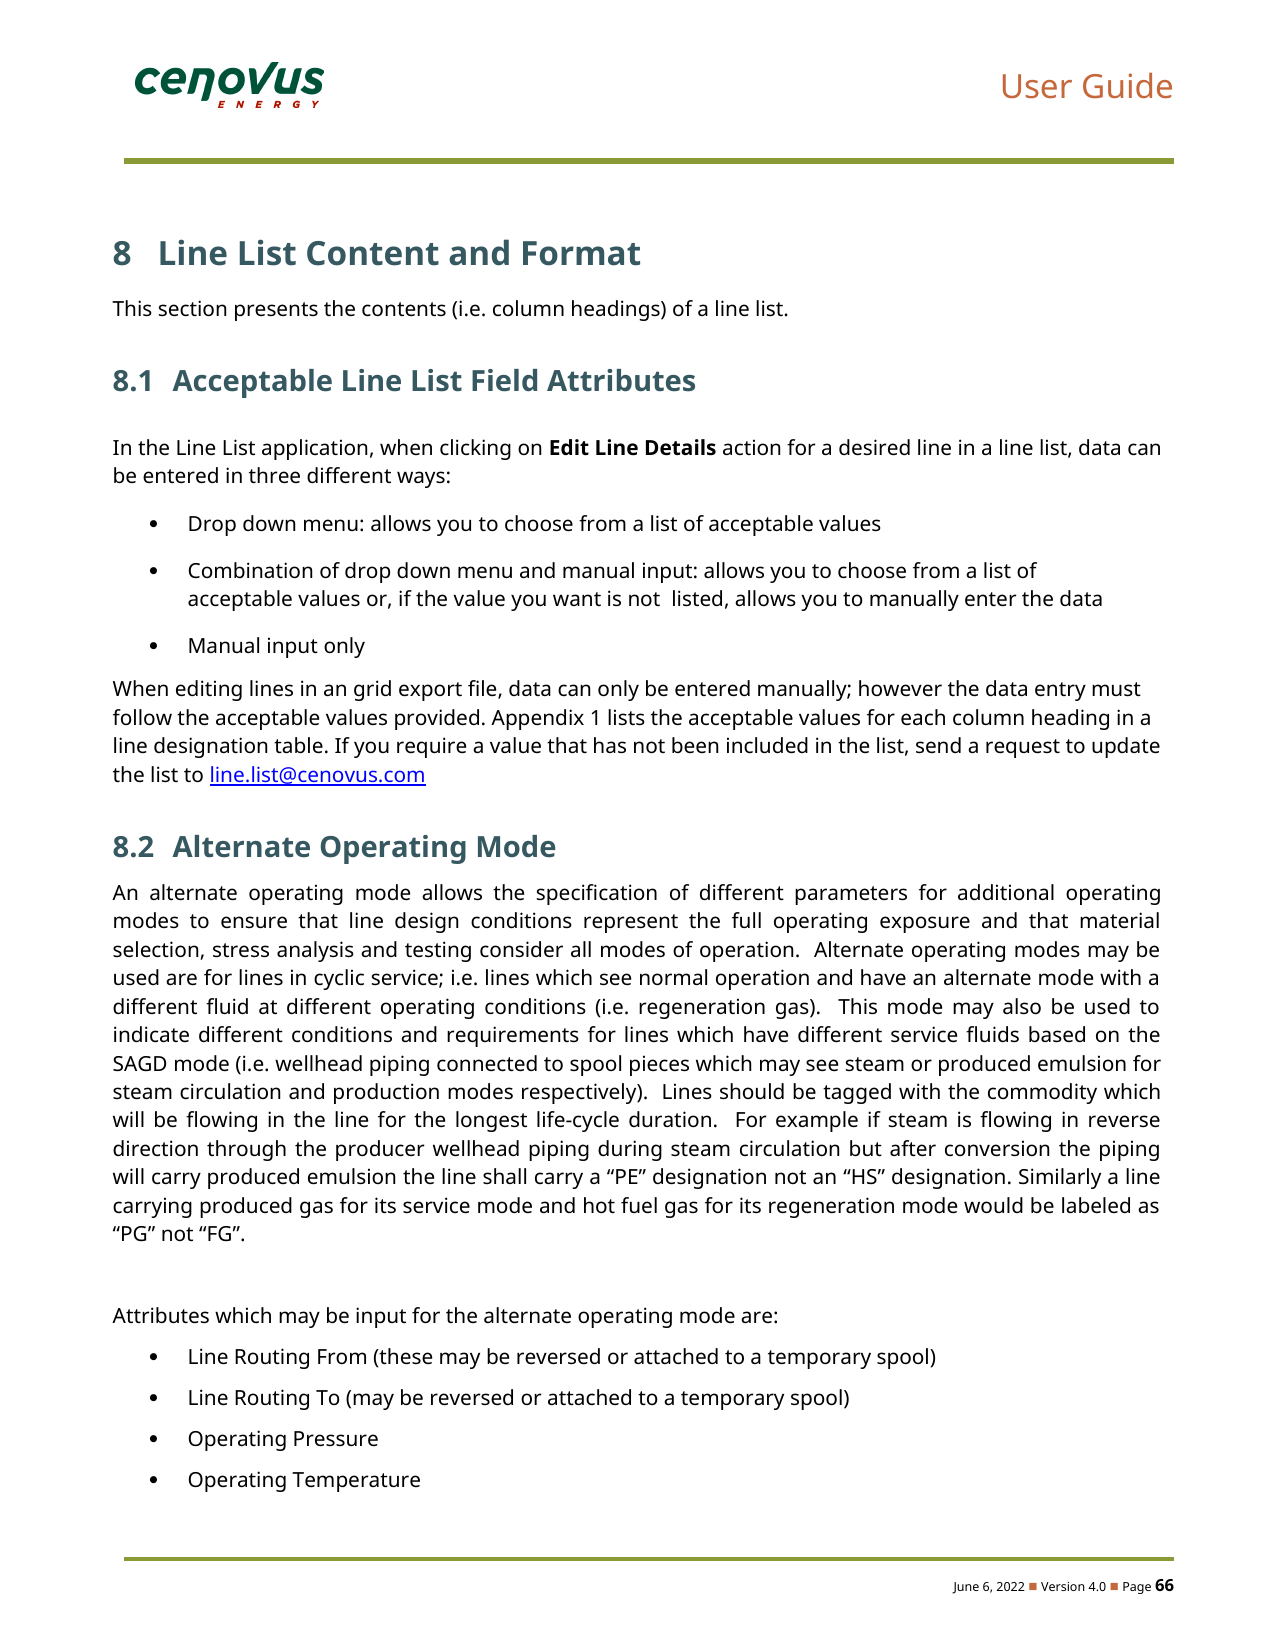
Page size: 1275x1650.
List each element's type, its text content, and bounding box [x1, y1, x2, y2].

picture [135, 62, 324, 108]
text In the Line List application, when clicking on Edit Line Details action for a desired line in a line list, data can be entered in three different ways: [112, 433, 1162, 490]
text When editing lines in an grid export file, data can only be entered manually; however the data entry must follow the acceptable values provided. Appendix 1 lists the acceptable values for each column heading in a line designation table. If you require a value that has not been included in the list, send a request to update the list to line.list@cenovus.com [112, 674, 1162, 788]
list Combination of drop down menu and manual input: allows you to choose from a list of acceptable values or, if the value you want is not listed, allows you to manually enter the data [150, 556, 1125, 613]
list Drop down menu: allows you to choose from a list of acceptable values [150, 509, 1125, 537]
text An alternate operating mode allows the specification of different parameters for additional operating modes to ensure that line design conditions represent the full operating exposure and that material selection, stress analysis and testing consider all modes of operation. Alternate operating modes may be used are for lines in cyclic service; i.e. lines which see normal operation and have an alternate mode with a different fluid at different operating conditions (i.e. regeneration gas). This mode may also be used to indicate different conditions and requirements for lines which have different service fluids based on the SAGD mode (i.e. wellhead piping connected to spool pieces which may see steam or produced emulsion for steam circulation and production modes respectively). Lines should be tagged with the commodity which will be flowing in the line for the longest life-cycle duration. For example if steam is flowing in reverse direction through the producer wellhead piping during steam circulation but after conversion the piping will carry produced emulsion the line shall carry a “PE” designation not an “HS” designation. Similarly a line carrying produced gas for its service mode and hot fuel gas for its regeneration mode would be labeled as “PG” not “FG”. [112, 878, 1162, 1248]
list Alternate Operating Mode [112, 826, 1162, 866]
text Attributes which may be input for the alternate operating mode are: [112, 1301, 1162, 1329]
list Operating Temperature [150, 1465, 1162, 1493]
list Line Routing To (may be reversed or attached to a temporary spool) [150, 1383, 1162, 1411]
text This section presents the contents (i.e. column headings) of a line list. [112, 294, 1162, 323]
list Manual input only [150, 632, 1125, 660]
list Acceptable Line List Field Attributes [112, 360, 1162, 400]
list Line List Content and Format [112, 230, 1162, 275]
list Line Routing From (these may be reversed or attached to a temporary spool) [150, 1342, 1162, 1371]
list Operating Pressure [150, 1424, 1162, 1452]
